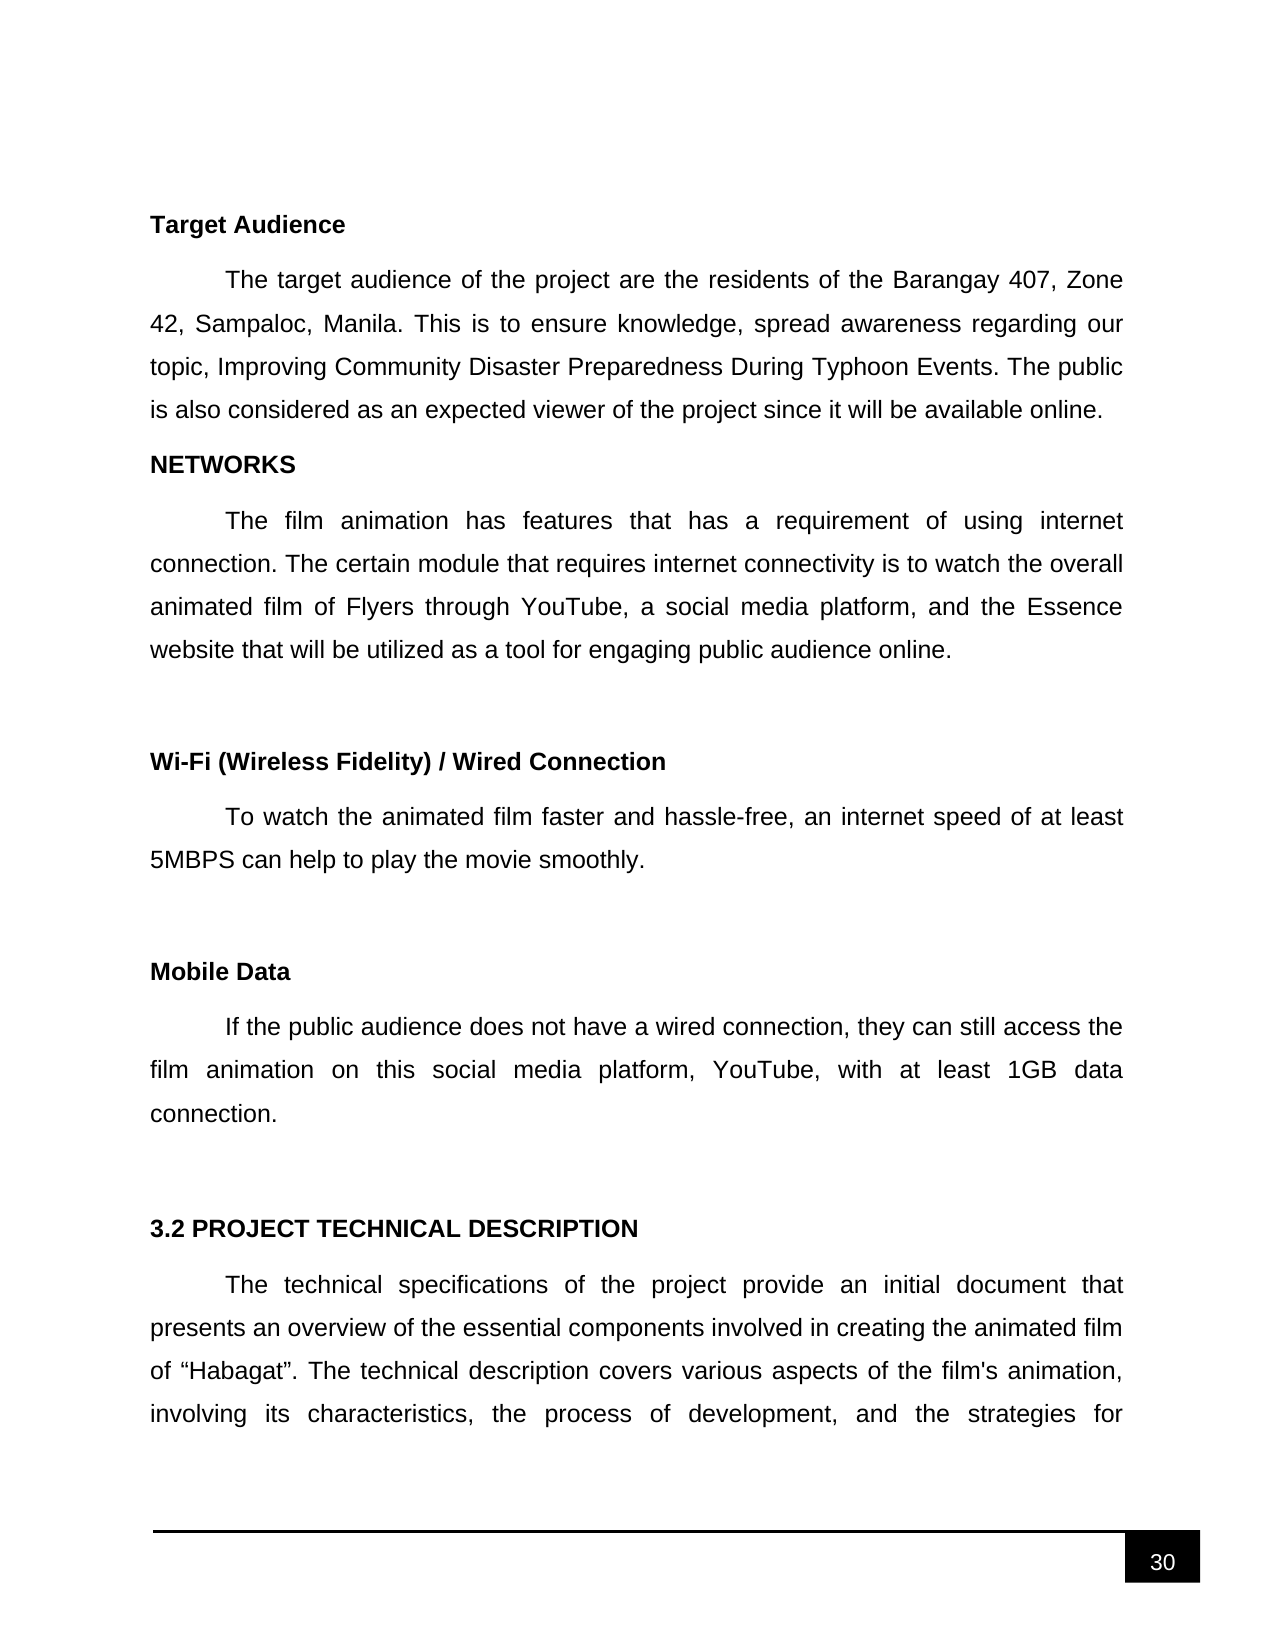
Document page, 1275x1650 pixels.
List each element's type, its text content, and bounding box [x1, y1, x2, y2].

text NETWORKS [150, 450, 1125, 479]
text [150, 1269, 1125, 1428]
text The film animation has features that has a requirement of using internet connection. The certain module that requires internet connectivity is to watch the overall animated film of Flyers through YouTube, a social media platform, and the Essence website that will be utilized as a tool for engaging public audience online. [150, 506, 1125, 664]
text If the public audience does not have a wired connection, they can still access the film animation on this social media platform, YouTube, with at least 1GB data connection. [150, 1012, 1125, 1127]
subtitle 3.2 PROJECT TECHNICAL DESCRIPTION [150, 1214, 1125, 1243]
text Wi-Fi (Wireless Fidelity) / Wired Connection [150, 747, 1125, 775]
text Mobile Data [150, 957, 1125, 985]
text The target audience of the project are the residents of the Barangay 407, Zone 42, Sampaloc, Manila. This is to ensure knowledge, spread awareness regarding our topic, Improving Community Disaster Preparedness During Typhoon Events. The public is also considered as an expected viewer of the project since it will be available online. [150, 265, 1125, 423]
text To watch the animated film faster and hassle-free, an internet speed of at least 5MBPS can help to play the movie smoothly. [150, 802, 1125, 874]
text Target Audience [150, 210, 1125, 238]
